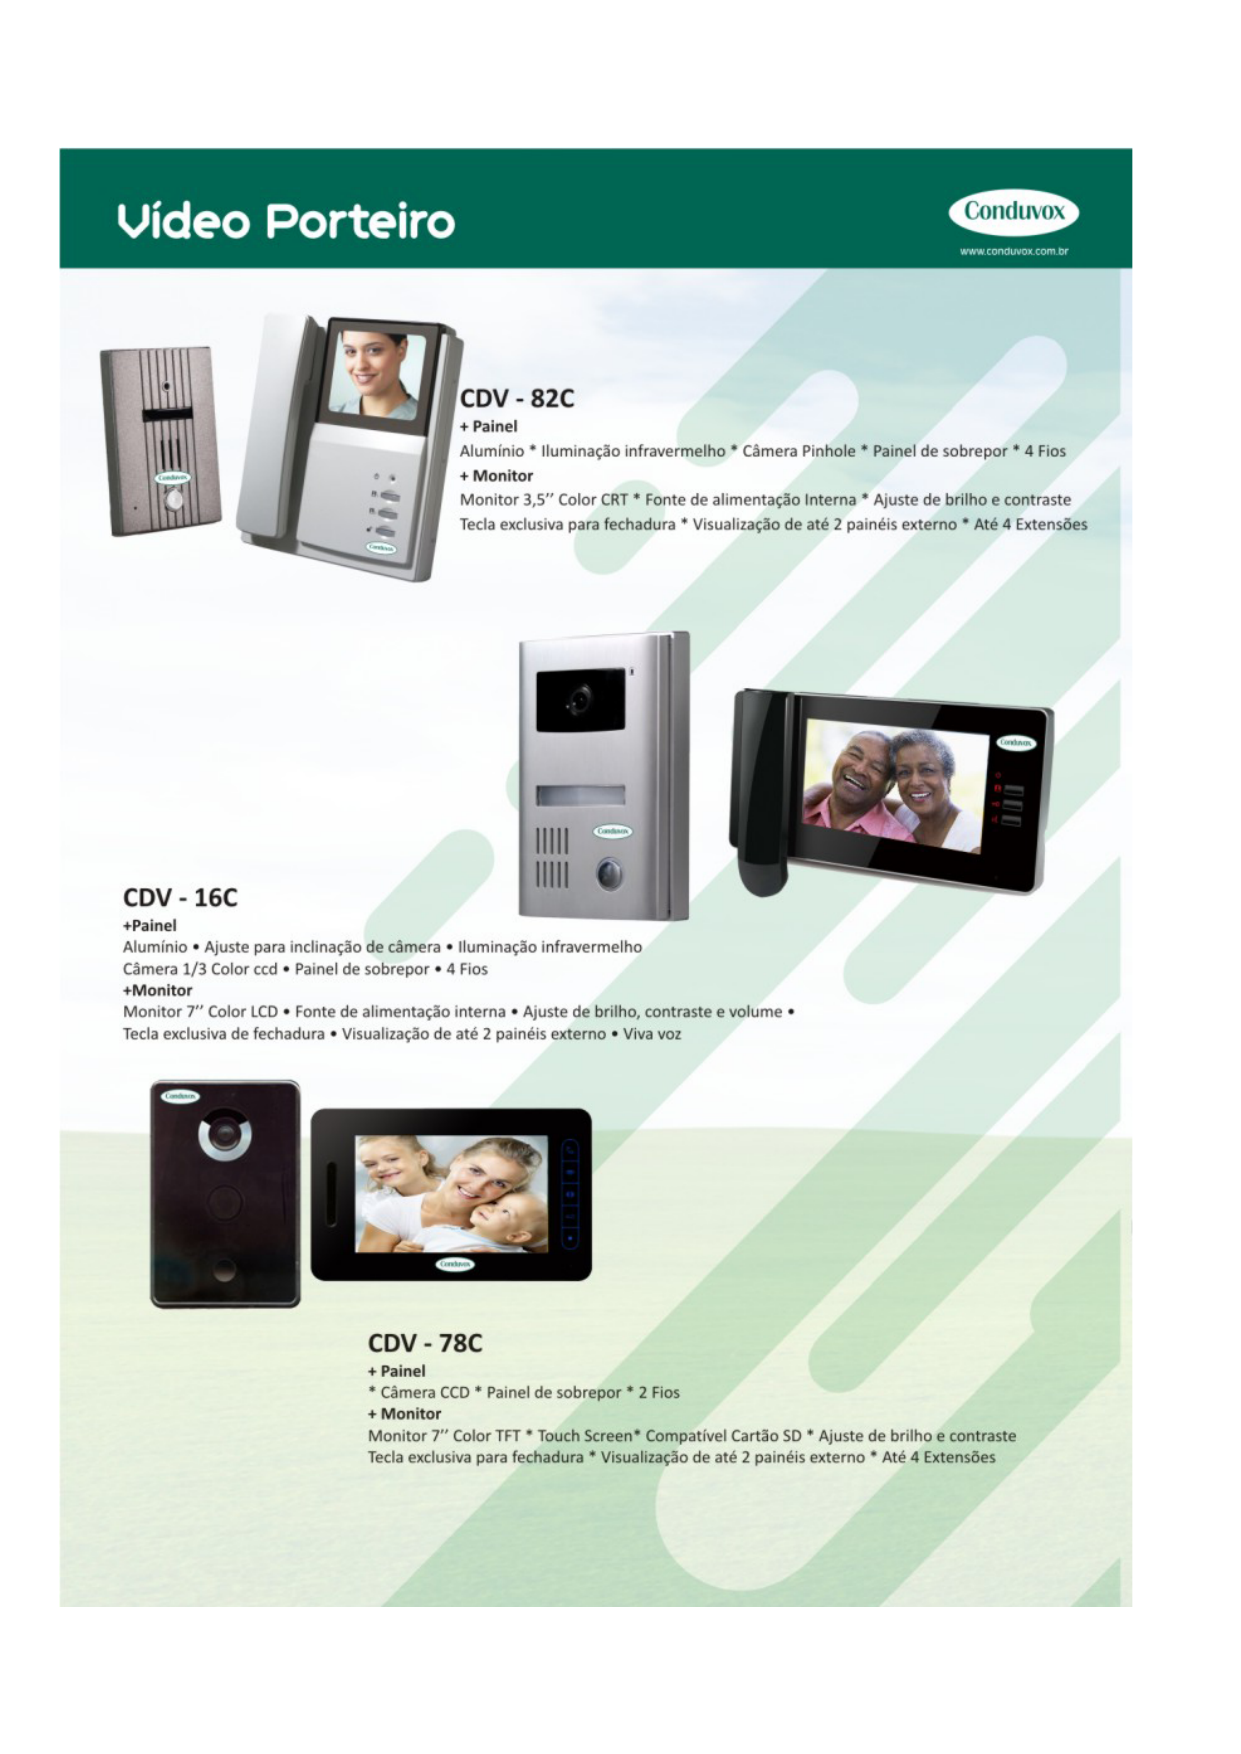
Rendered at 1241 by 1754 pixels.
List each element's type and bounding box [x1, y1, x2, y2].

picture [59, 147, 1133, 1607]
